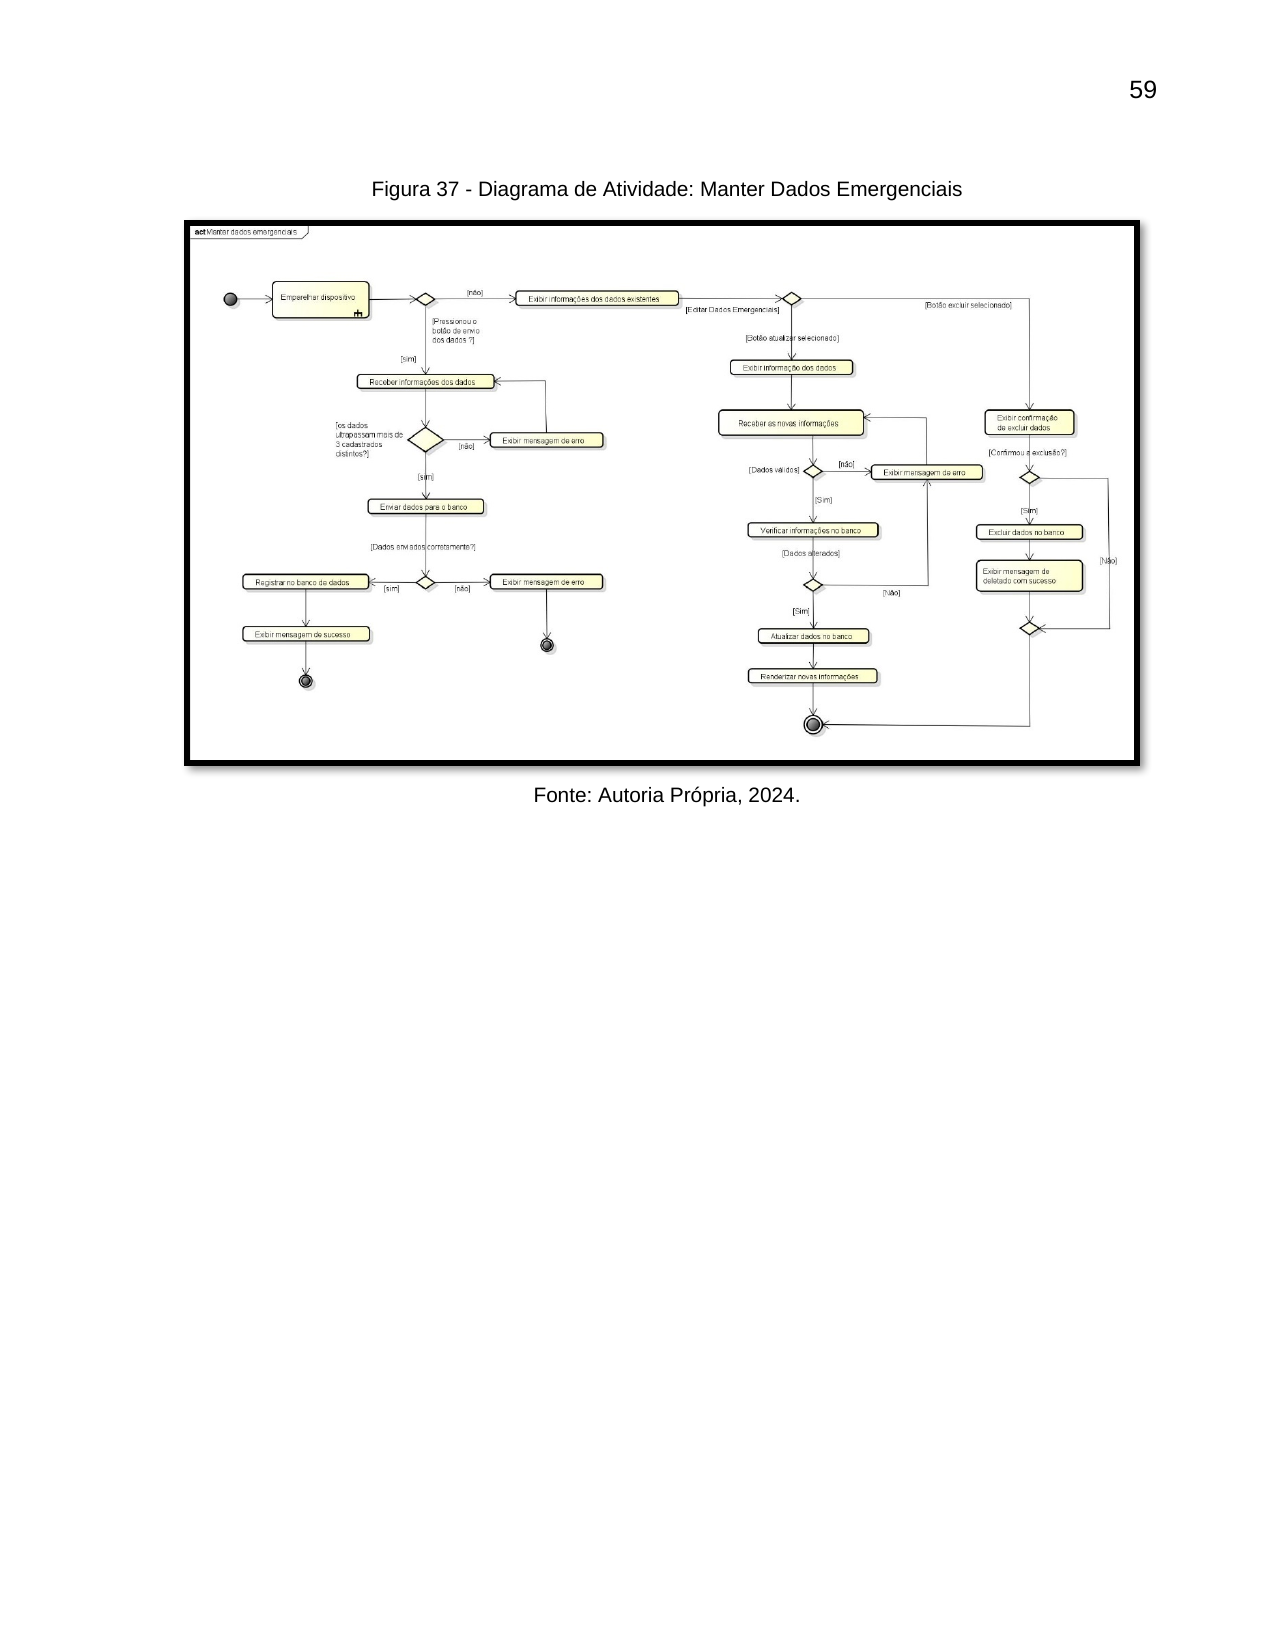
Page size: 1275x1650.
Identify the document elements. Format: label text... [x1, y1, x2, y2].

text Fonte: Autoria Própria, 2024. [177, 782, 1157, 806]
picture [190, 226, 1134, 760]
text Figura 37 - Diagrama de Atividade: Manter Dados Emergenciais [177, 177, 1157, 201]
